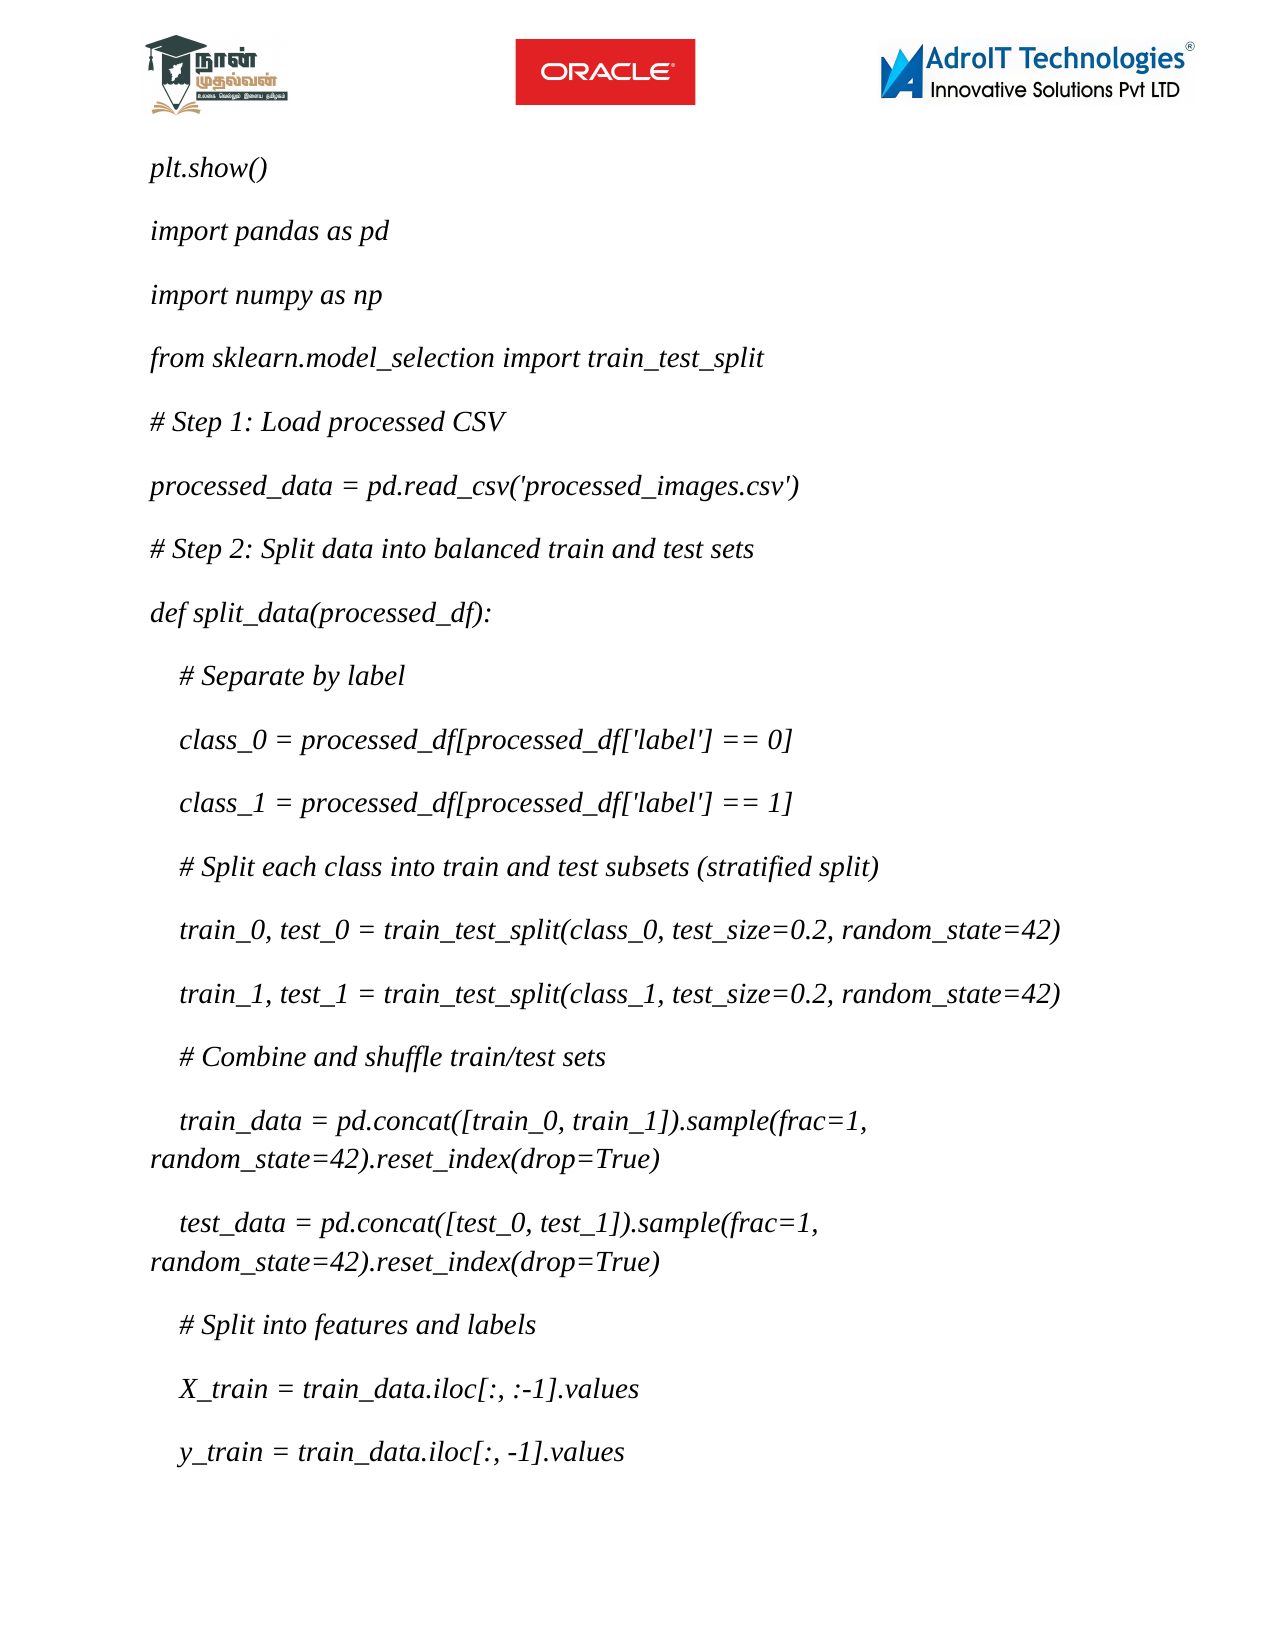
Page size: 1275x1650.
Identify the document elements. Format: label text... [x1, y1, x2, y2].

picture [878, 39, 1197, 105]
text # Split each class into train and test subsets (stratified split) [150, 849, 1125, 882]
text class_0 = processed_df[processed_df['label'] == 0] [150, 722, 1125, 755]
text # Step 2: Split data into balanced train and test sets [150, 531, 1125, 565]
text # Separate by label [150, 658, 1125, 692]
picture [140, 31, 290, 118]
text class_1 = processed_df[processed_df['label'] == 1] [150, 785, 1125, 819]
picture [515, 39, 696, 105]
text train_data = pd.concat([train_0, train_1]).sample(frac=1, random_state=42).reset_index(drop=True) [150, 1103, 1125, 1175]
text import pandas as pd [150, 213, 1125, 247]
text train_0, test_0 = train_test_split(class_0, test_size=0.2, random_state=42) [150, 912, 1125, 946]
text X_train = train_data.iloc[:, :-1].values [150, 1371, 1125, 1404]
text def split_data(processed_df): [150, 595, 1125, 628]
text # Step 1: Load processed CSV [150, 404, 1125, 438]
text # Split into features and labels [150, 1307, 1125, 1341]
text train_1, test_1 = train_test_split(class_1, test_size=0.2, random_state=42) [150, 976, 1125, 1009]
text plt.show() [150, 150, 1125, 183]
text test_data = pd.concat([test_0, test_1]).sample(frac=1, random_state=42).reset_index(drop=True) [150, 1205, 1125, 1277]
text import numpy as np [150, 277, 1125, 311]
text # Combine and shuffle train/test sets [150, 1039, 1125, 1073]
text from sklearn.model_selection import train_test_split [150, 341, 1125, 374]
text y_train = train_data.iloc[:, -1].values [150, 1434, 1125, 1468]
text processed_data = pd.read_csv('processed_images.csv') [150, 468, 1125, 501]
